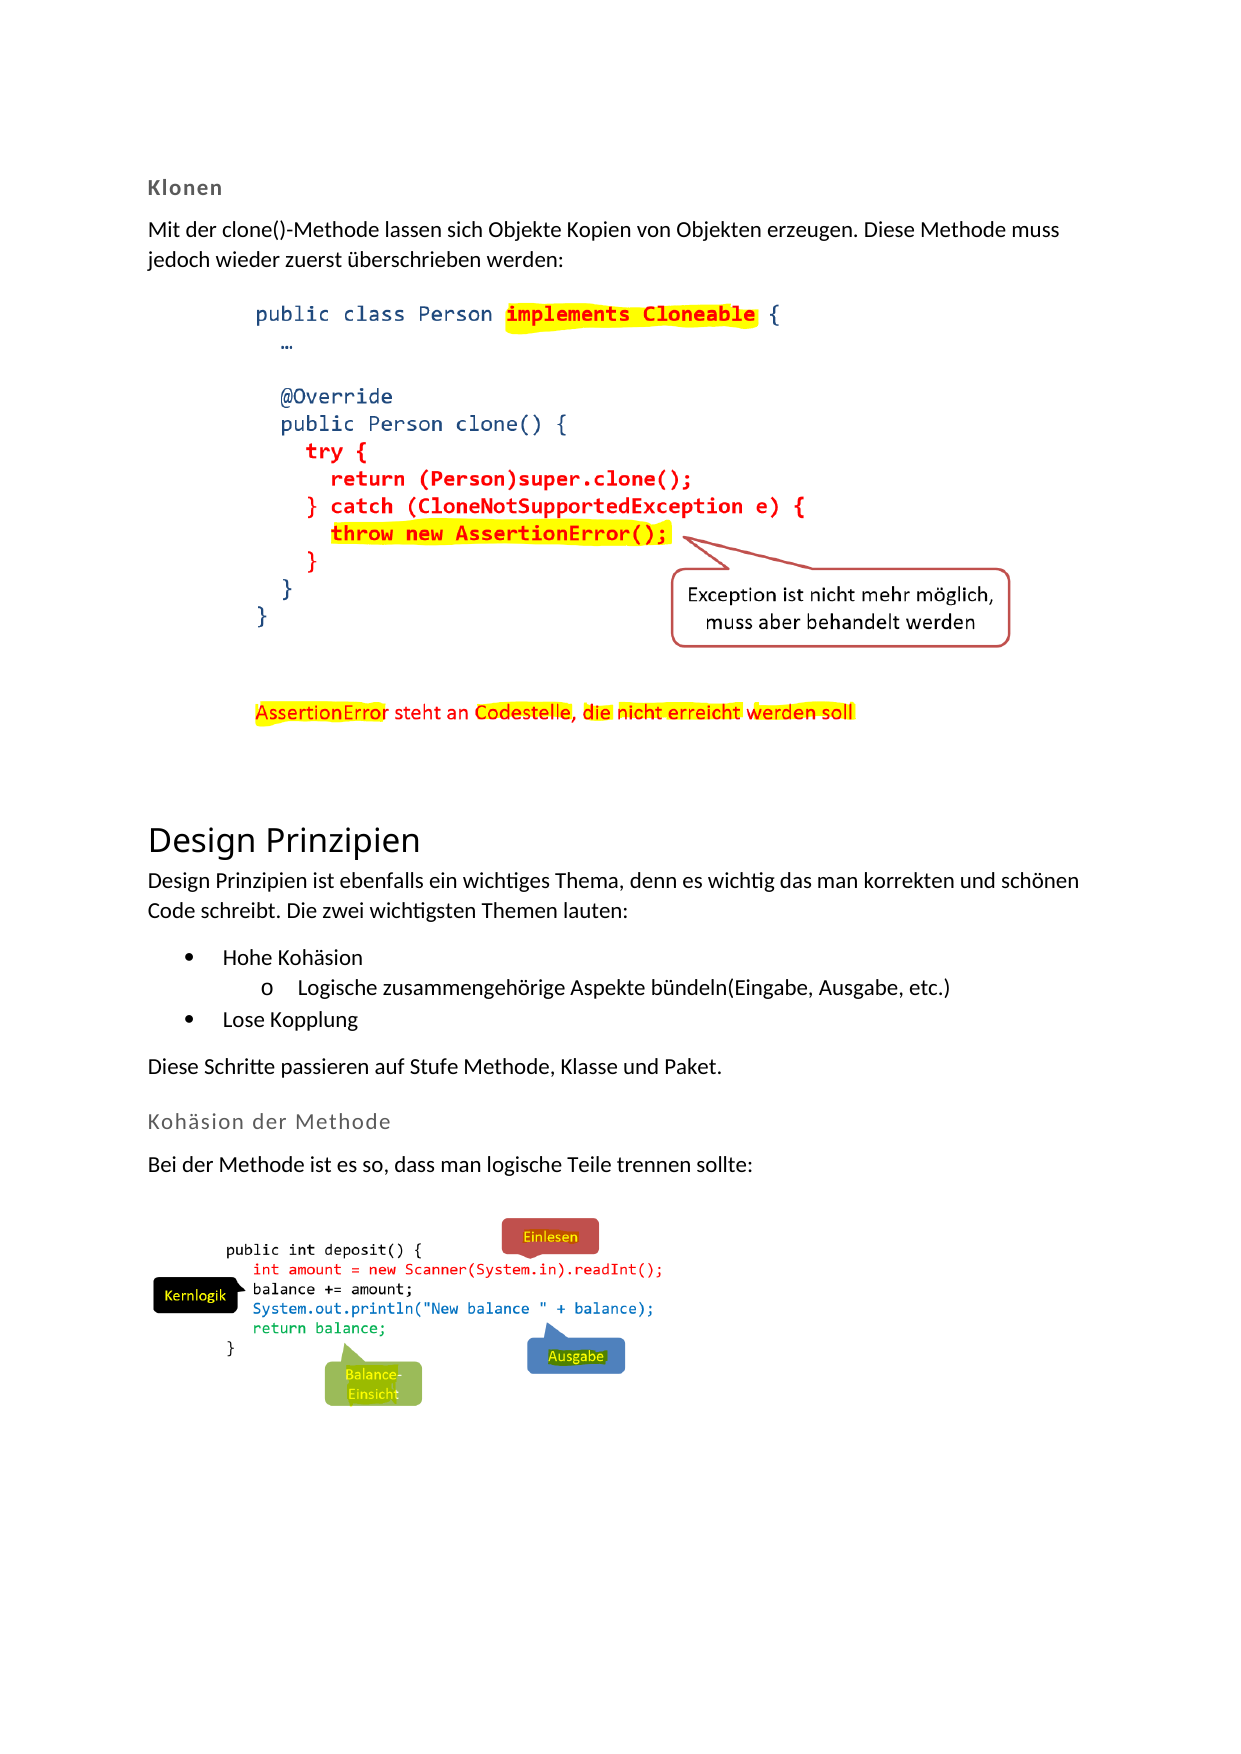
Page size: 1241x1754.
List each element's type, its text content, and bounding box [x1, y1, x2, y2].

list Logische zusammengehörige Aspekte bündeln(Eingabe, Ausgabe, etc.) [260, 973, 1093, 1003]
text Diese Schritte passieren auf Stufe Methode, Klasse und Paket. [148, 1052, 1093, 1080]
subtitle Klonen [148, 173, 1093, 201]
subtitle Kohäsion der Methode [148, 1107, 1093, 1135]
text Bei der Methode ist es so, dass man logische Teile trennen sollte: [148, 1150, 1093, 1178]
subtitle Design Prinzipien [148, 817, 1093, 863]
text Design Prinzipien ist ebenfalls ein wichtiges Thema, denn es wichtig das man korrekten und schönen Code schreibt. Die zwei wichtigsten Themen lauten: [148, 866, 1093, 924]
text Mit der clone()-Methode lassen sich Objekte Kopien von Objekten erzeugen. Diese Methode muss jedoch wieder zuerst überschrieben werden: [148, 215, 1093, 273]
list Lose Kopplung [185, 1005, 1093, 1033]
list Hohe Kohäsion [185, 943, 1093, 971]
